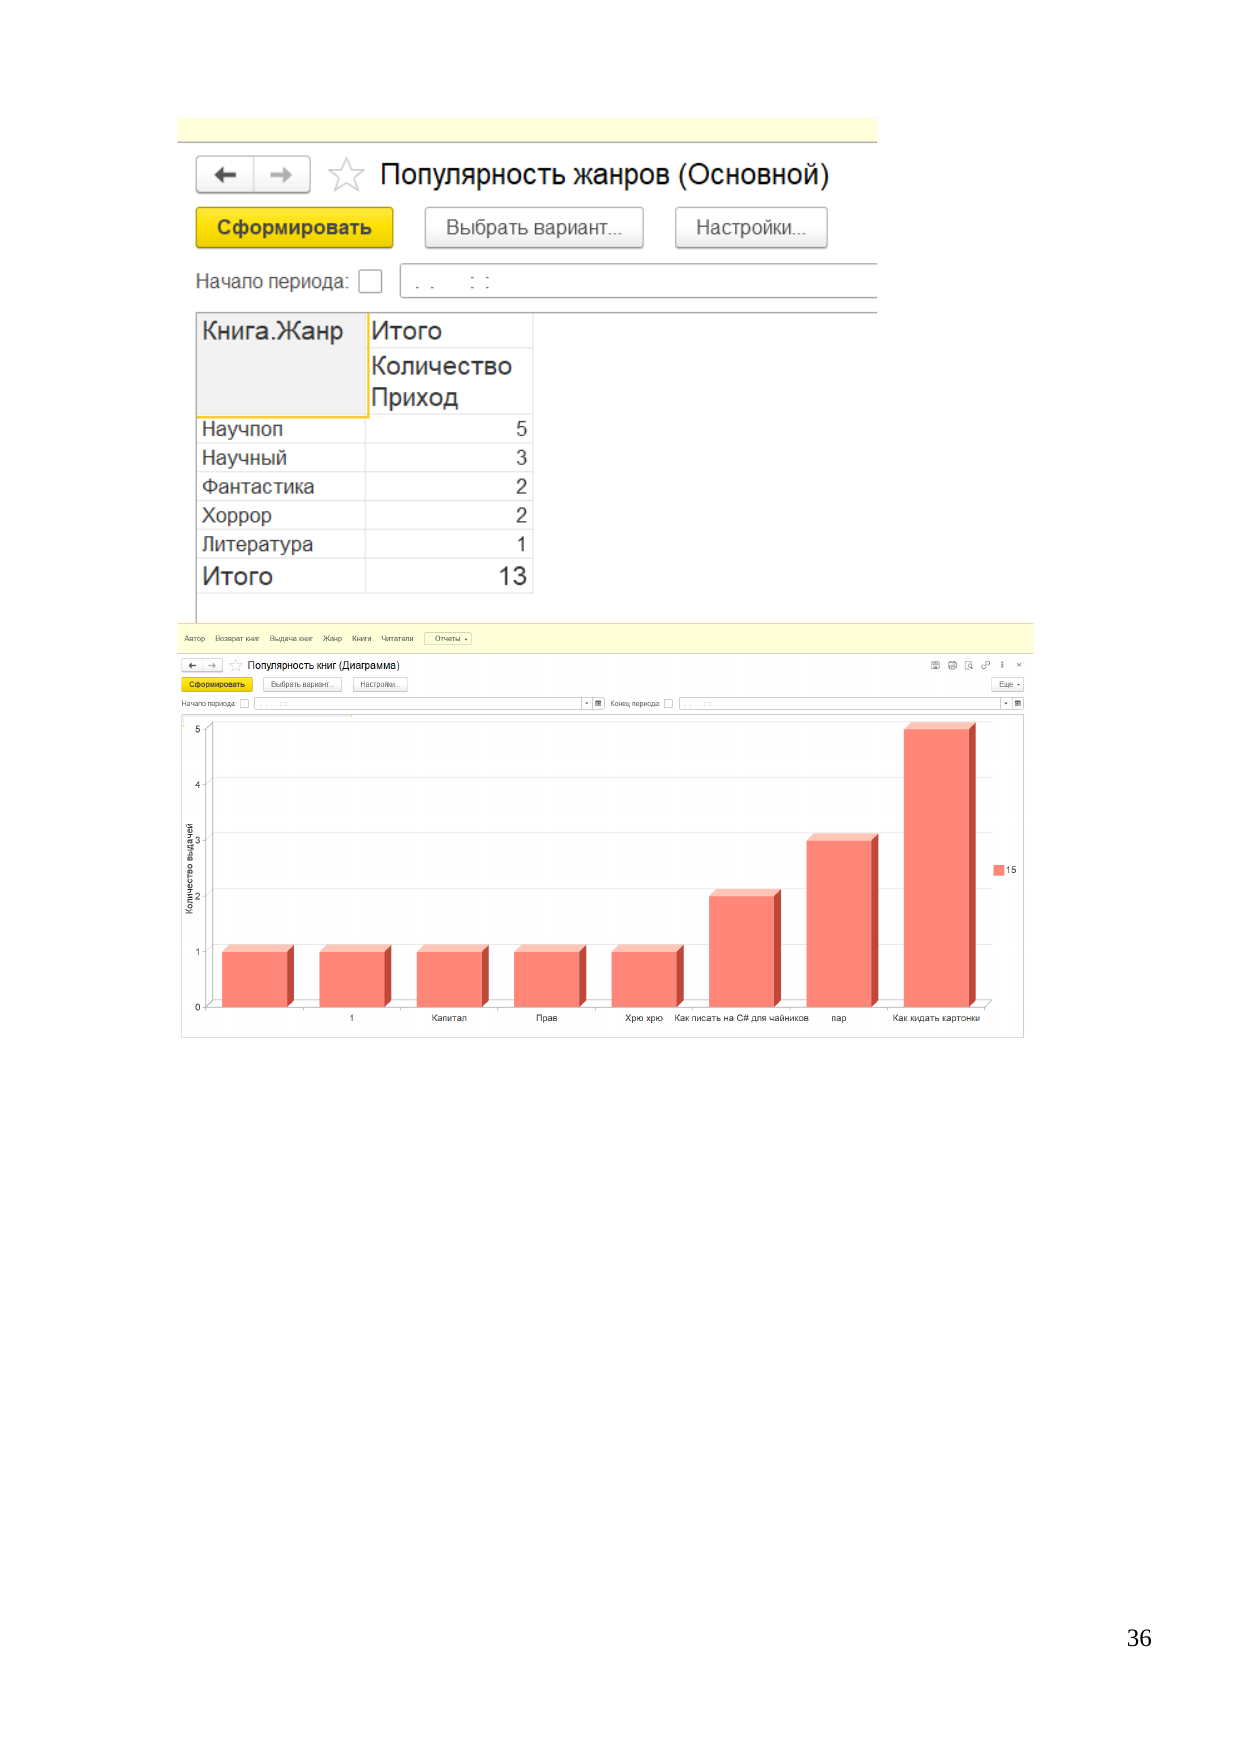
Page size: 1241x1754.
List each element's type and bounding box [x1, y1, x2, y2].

picture [177, 118, 1034, 1038]
